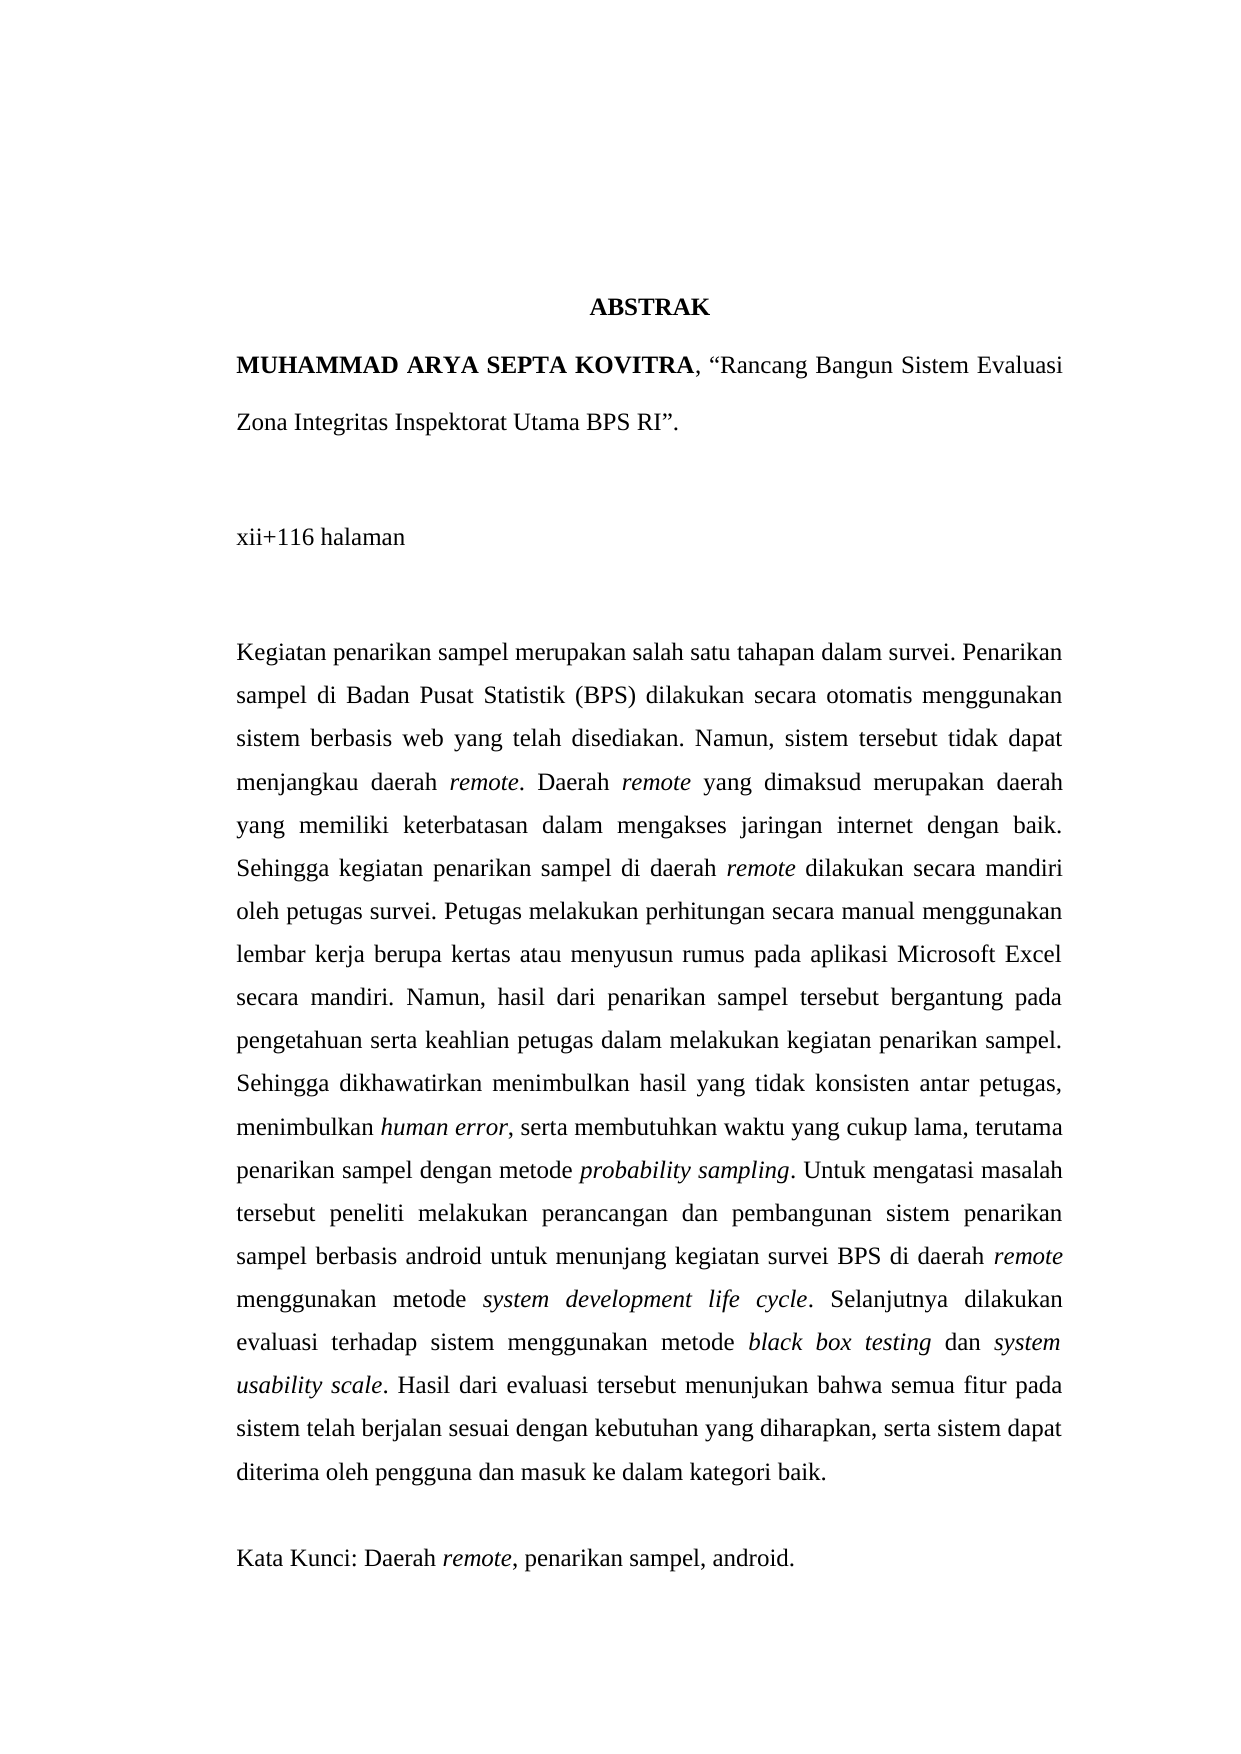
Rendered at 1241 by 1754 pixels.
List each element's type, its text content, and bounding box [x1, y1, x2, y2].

text Kata Kunci: Daerah remote, penarikan sampel, android. [236, 1543, 1063, 1572]
text MUHAMMAD ARYA SEPTA KOVITRA, “Rancang Bangun Sistem Evaluasi Zona Integritas Inspektorat Utama BPS RI”. [236, 350, 1063, 436]
text xii+116 halaman [236, 522, 1063, 551]
subtitle ABSTRAK [236, 292, 1063, 321]
text Kegiatan penarikan sampel merupakan salah satu tahapan dalam survei. Penarikan sampel di Badan Pusat Statistik (BPS) dilakukan secara otomatis menggunakan sistem berbasis web yang telah disediakan. Namun, sistem tersebut tidak dapat menjangkau daerah remote. Daerah remote yang dimaksud merupakan daerah yang memiliki keterbatasan dalam mengakses jaringan internet dengan baik. Sehingga kegiatan penarikan sampel di daerah remote dilakukan secara mandiri oleh petugas survei. Petugas melakukan perhitungan secara manual menggunakan lembar kerja berupa kertas atau menyusun rumus pada aplikasi Microsoft Excel secara mandiri. Namun, hasil dari penarikan sampel tersebut bergantung pada pengetahuan serta keahlian petugas dalam melakukan kegiatan penarikan sampel. Sehingga dikhawatirkan menimbulkan hasil yang tidak konsisten antar petugas, menimbulkan human error, serta membutuhkan waktu yang cukup lama, terutama penarikan sampel dengan metode probability sampling. Untuk mengatasi masalah tersebut peneliti melakukan perancangan dan pembangunan sistem penarikan sampel berbasis android untuk menunjang kegiatan survei BPS di daerah remote menggunakan metode system development life cycle. Selanjutnya dilakukan evaluasi terhadap sistem menggunakan metode black box testing dan system usability scale. Hasil dari evaluasi tersebut menunjukan bahwa semua fitur pada sistem telah berjalan sesuai dengan kebutuhan yang diharapkan, serta sistem dapat diterima oleh pengguna dan masuk ke dalam kategori baik. [236, 637, 1063, 1485]
